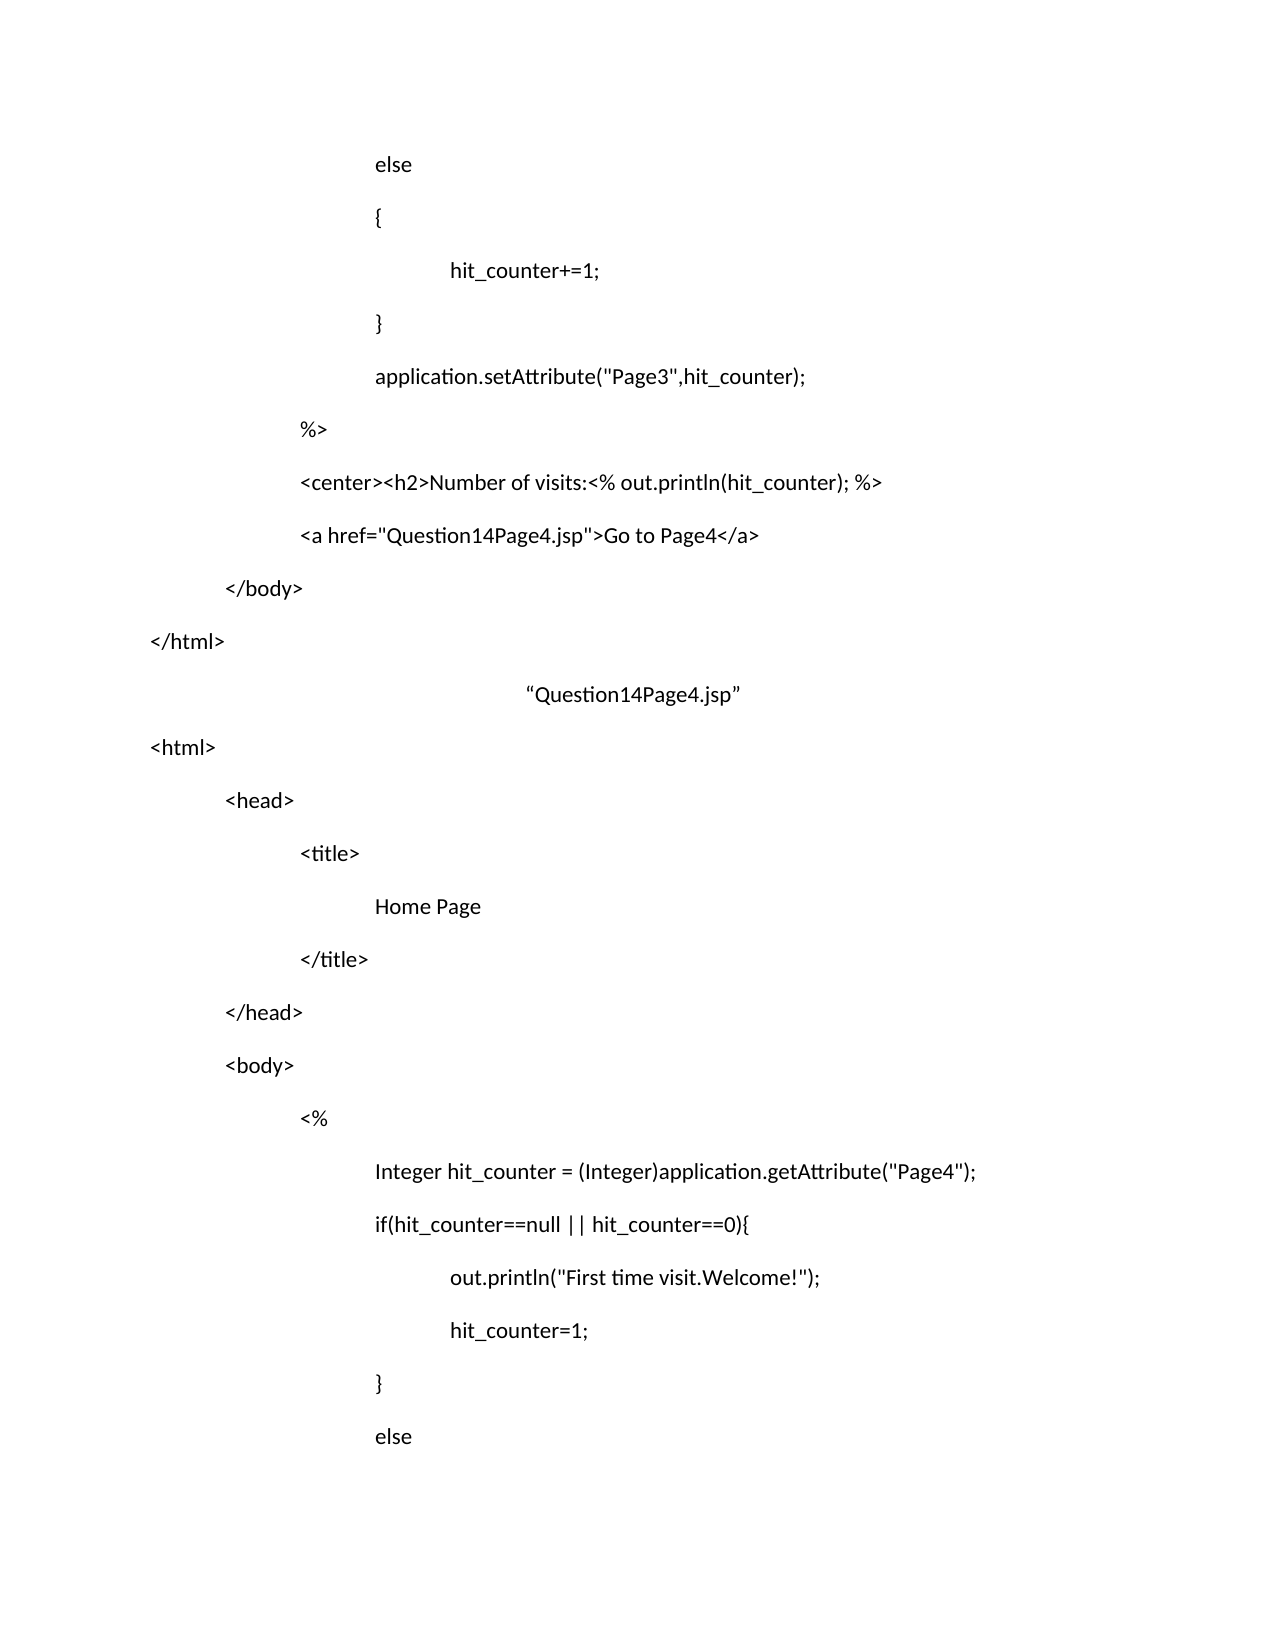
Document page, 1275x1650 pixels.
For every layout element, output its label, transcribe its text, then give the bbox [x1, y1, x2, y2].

text Integer hit_counter = (Integer)application.getAttribute("Page4"); [150, 1157, 1125, 1185]
text <a href="Question14Page4.jsp">Go to Page4</a> [150, 521, 1125, 549]
text </head> [150, 998, 1125, 1026]
text if(hit_counter==null || hit_counter==0){ [150, 1210, 1125, 1238]
text </html> [150, 627, 1125, 655]
text <html> [150, 733, 1125, 761]
text { [150, 203, 1125, 231]
text %> [150, 415, 1125, 443]
text <title> [150, 839, 1125, 867]
text “Question14Page4.jsp” [150, 680, 1125, 708]
text } [150, 1369, 1125, 1397]
text else [150, 1422, 1125, 1451]
text </body> [150, 574, 1125, 602]
text <body> [150, 1051, 1125, 1079]
text </title> [150, 945, 1125, 973]
text <head> [150, 786, 1125, 814]
text hit_counter=1; [150, 1316, 1125, 1344]
text out.println("First time visit.Welcome!"); [150, 1263, 1125, 1291]
text Home Page [150, 892, 1125, 920]
text hit_counter+=1; [150, 256, 1125, 284]
text application.setAttribute("Page3",hit_counter); [150, 362, 1125, 390]
text <center><h2>Number of visits:<% out.println(hit_counter); %> [150, 468, 1125, 496]
text <% [150, 1104, 1125, 1132]
text } [150, 309, 1125, 337]
text else [150, 150, 1125, 178]
